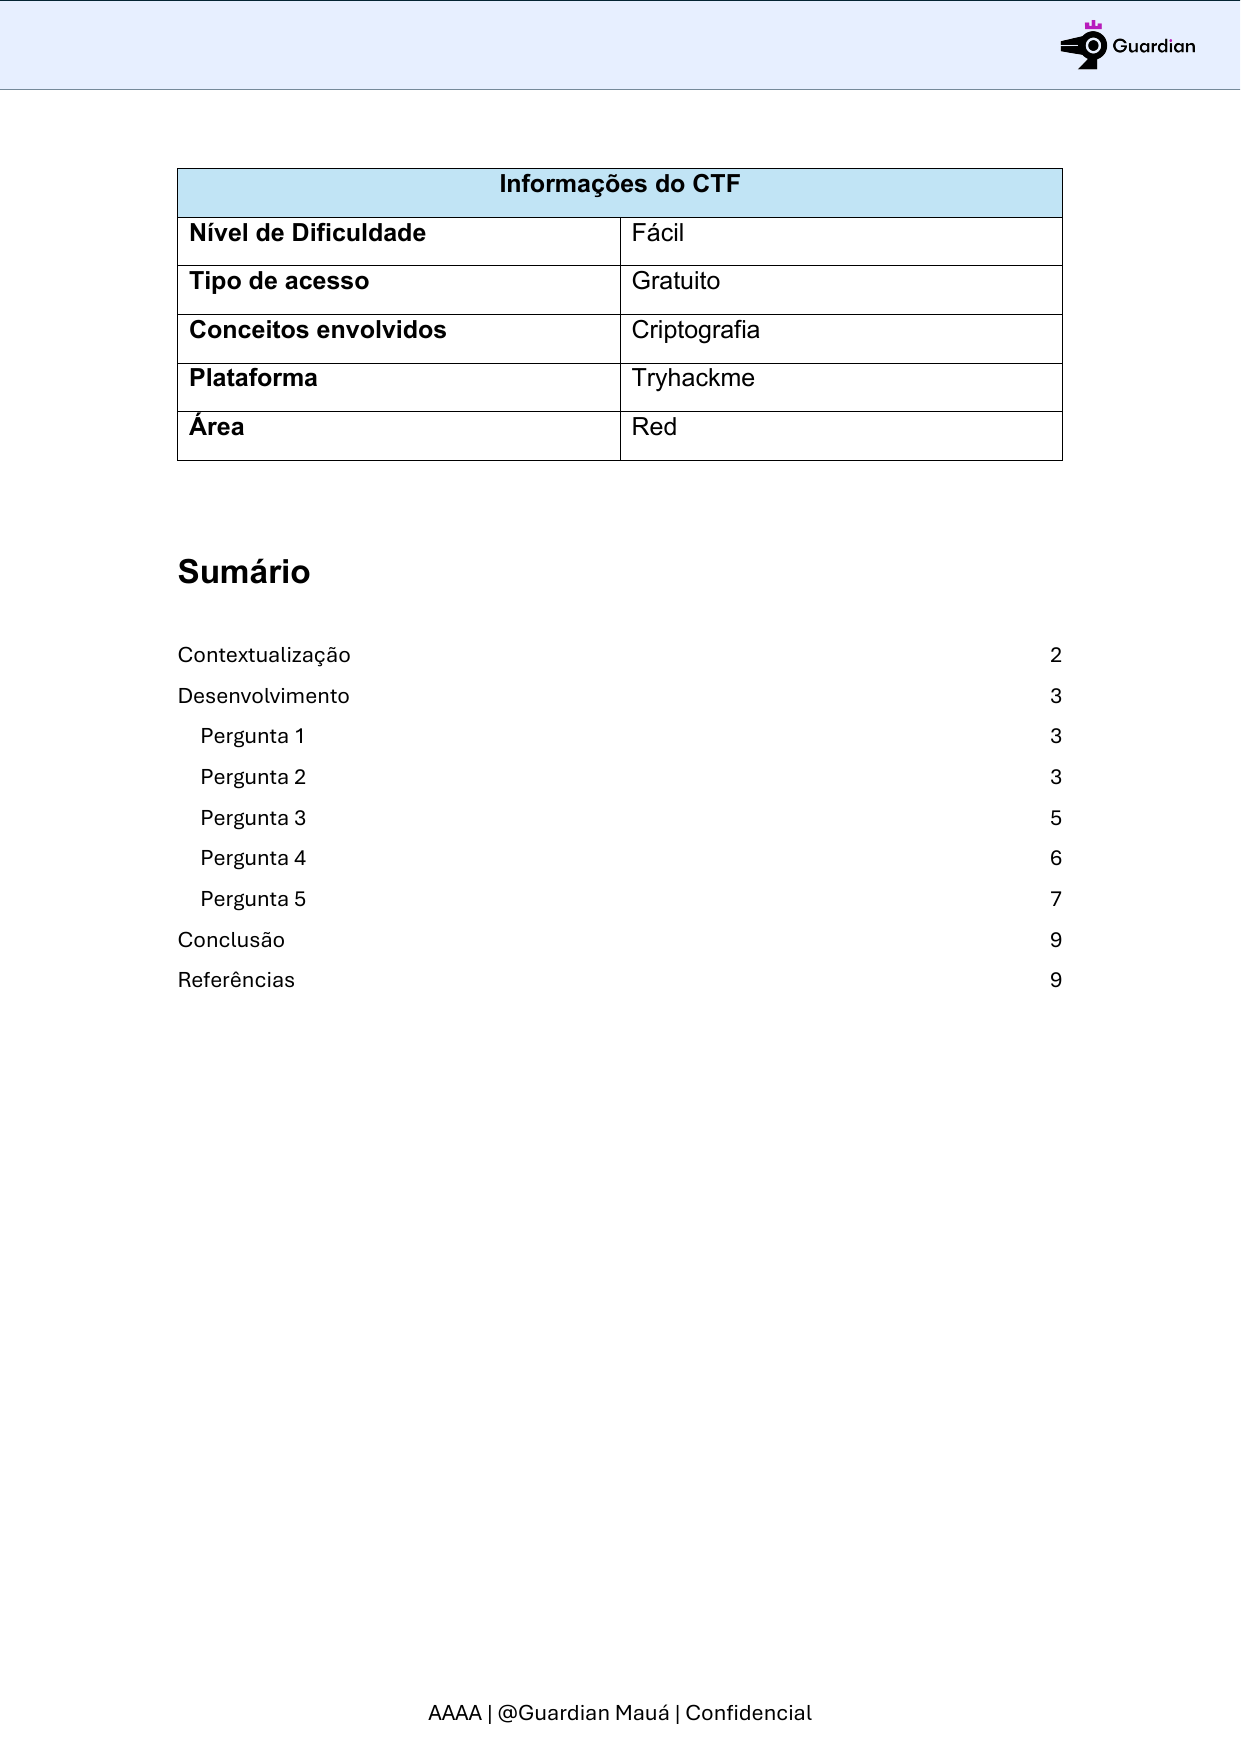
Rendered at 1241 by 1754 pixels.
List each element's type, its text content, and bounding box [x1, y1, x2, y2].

text Pergunta 2 3 [200, 763, 1063, 791]
table_cell Fácil [621, 218, 1062, 265]
table_cell Criptografia [621, 315, 1062, 362]
text Contextualização 2 [177, 641, 1063, 669]
picture [0, 2, 1241, 90]
table_cell Tipo de acesso [178, 266, 620, 314]
table_cell Área [178, 412, 620, 459]
table_cell Red [621, 412, 1062, 459]
text Pergunta 5 7 [200, 885, 1063, 913]
text Pergunta 4 6 [200, 844, 1063, 872]
table_cell Conceitos envolvidos [178, 315, 620, 362]
text Conclusão 9 [177, 926, 1063, 953]
text Sumário [177, 552, 1063, 590]
table_header Informações do CTF [178, 169, 1062, 217]
text Pergunta 3 5 [200, 804, 1063, 832]
table_cell Tryhackme [621, 364, 1062, 411]
table_cell Nível de Dificuldade [178, 218, 620, 265]
table_cell Gratuito [621, 266, 1062, 314]
table_cell Plataforma [178, 364, 620, 411]
text Referências 9 [177, 966, 1063, 994]
text Desenvolvimento 3 [177, 682, 1063, 710]
text Pergunta 1 3 [200, 722, 1063, 750]
